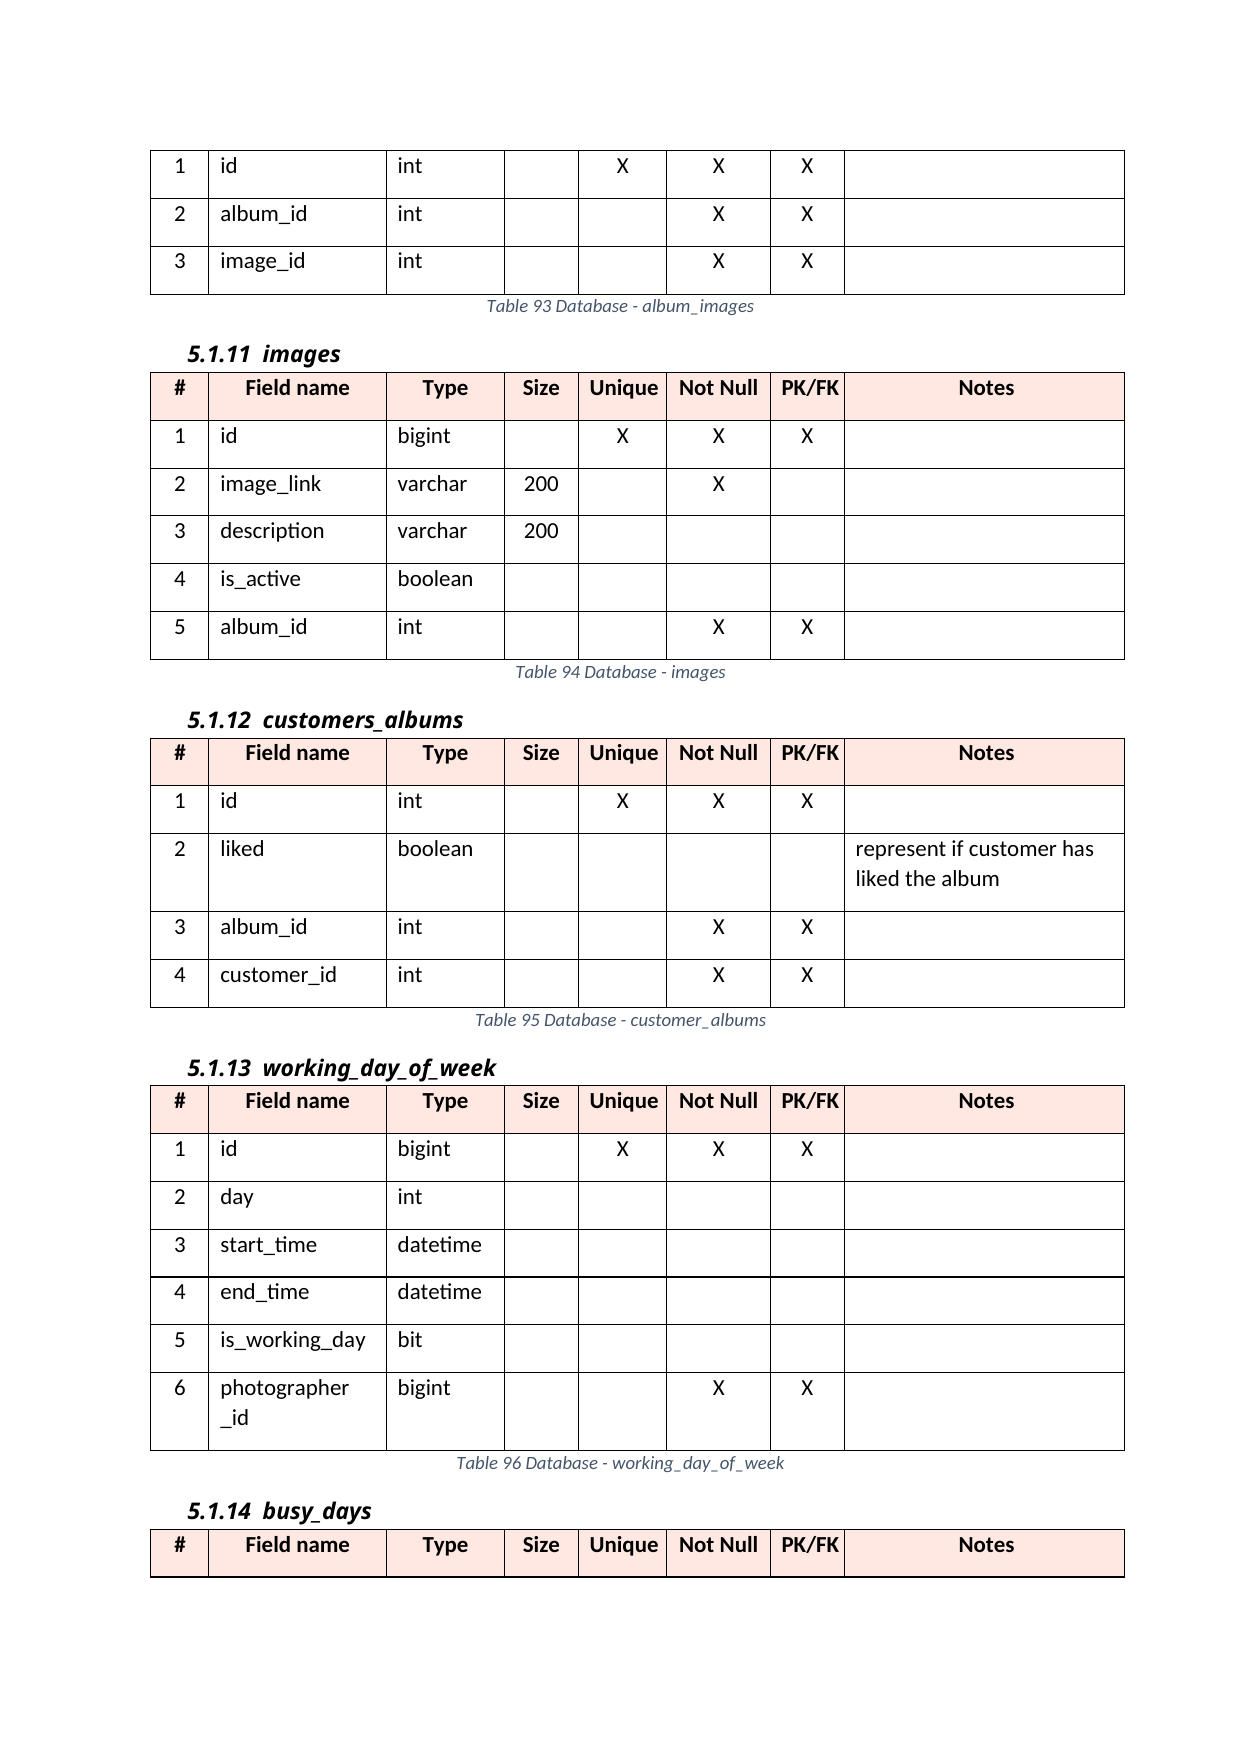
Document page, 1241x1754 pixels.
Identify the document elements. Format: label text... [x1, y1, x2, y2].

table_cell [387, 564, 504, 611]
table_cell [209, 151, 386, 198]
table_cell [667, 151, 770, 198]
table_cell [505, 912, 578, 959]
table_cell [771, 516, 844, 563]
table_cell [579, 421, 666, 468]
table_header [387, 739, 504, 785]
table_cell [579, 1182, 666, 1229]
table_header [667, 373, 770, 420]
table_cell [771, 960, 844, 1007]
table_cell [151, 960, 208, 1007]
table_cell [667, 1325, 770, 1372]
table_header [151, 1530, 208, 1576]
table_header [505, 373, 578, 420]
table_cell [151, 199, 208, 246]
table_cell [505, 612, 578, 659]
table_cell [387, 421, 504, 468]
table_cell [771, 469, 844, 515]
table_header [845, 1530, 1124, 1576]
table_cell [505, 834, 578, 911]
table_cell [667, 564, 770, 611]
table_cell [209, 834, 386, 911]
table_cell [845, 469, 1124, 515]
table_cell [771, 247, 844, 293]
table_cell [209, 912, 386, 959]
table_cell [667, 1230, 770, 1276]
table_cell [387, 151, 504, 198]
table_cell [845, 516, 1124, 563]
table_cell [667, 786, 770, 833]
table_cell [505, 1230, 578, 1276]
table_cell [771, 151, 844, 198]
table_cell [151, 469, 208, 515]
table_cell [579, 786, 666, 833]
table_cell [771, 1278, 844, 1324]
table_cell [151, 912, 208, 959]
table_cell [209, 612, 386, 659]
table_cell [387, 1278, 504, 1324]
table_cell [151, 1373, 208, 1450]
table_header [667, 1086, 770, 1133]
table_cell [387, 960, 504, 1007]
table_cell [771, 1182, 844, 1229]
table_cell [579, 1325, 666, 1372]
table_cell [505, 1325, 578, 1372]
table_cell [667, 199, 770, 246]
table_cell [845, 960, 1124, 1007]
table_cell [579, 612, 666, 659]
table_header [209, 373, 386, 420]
text Table 94 Database - images [150, 660, 1093, 683]
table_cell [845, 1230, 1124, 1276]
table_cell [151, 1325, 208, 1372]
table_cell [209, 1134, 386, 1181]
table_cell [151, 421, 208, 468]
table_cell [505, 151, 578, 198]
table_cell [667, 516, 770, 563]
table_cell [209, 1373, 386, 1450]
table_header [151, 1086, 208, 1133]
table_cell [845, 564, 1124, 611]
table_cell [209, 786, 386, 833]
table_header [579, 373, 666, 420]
text Table 96 Database - working_day_of_week [150, 1451, 1093, 1474]
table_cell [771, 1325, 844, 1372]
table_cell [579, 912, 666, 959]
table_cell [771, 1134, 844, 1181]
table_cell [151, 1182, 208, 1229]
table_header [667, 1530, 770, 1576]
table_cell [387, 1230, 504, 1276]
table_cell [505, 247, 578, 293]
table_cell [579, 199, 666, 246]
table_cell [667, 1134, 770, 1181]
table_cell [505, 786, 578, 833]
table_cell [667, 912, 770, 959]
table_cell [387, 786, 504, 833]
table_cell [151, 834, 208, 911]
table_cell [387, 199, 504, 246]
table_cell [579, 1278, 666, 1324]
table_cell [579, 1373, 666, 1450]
subtitle customers_albums [187, 704, 1093, 735]
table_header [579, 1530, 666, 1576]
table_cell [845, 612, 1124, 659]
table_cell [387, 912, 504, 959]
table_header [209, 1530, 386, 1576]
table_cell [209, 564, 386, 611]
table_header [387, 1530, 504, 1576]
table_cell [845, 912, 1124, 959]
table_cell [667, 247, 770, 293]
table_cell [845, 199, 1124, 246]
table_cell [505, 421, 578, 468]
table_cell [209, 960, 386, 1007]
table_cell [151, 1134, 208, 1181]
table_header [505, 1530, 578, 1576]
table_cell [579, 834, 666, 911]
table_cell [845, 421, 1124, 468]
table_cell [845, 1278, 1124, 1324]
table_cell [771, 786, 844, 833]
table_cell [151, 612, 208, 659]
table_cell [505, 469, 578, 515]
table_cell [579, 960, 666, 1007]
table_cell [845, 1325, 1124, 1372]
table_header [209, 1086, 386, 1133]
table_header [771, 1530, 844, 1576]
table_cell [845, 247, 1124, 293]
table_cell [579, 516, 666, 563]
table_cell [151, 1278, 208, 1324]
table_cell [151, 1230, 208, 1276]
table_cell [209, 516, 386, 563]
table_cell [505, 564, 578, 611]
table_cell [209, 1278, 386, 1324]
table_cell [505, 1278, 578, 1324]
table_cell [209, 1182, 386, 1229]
subtitle images [187, 338, 1093, 369]
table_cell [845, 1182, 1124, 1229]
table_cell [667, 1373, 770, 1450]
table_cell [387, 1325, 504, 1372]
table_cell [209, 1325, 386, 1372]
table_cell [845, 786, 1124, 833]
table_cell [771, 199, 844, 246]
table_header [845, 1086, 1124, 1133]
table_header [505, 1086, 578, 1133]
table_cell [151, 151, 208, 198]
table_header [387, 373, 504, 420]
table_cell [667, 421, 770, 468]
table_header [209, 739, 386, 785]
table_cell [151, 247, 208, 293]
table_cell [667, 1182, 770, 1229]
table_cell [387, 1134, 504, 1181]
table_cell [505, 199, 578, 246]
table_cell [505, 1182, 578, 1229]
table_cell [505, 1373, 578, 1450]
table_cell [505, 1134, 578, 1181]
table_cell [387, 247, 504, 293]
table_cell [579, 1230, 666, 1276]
subtitle working_day_of_week [187, 1051, 1093, 1083]
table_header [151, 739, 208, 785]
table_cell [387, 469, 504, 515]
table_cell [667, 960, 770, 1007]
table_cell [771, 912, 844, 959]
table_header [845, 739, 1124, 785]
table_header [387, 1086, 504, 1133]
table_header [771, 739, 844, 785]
text Table 93 Database - album_images [150, 295, 1093, 317]
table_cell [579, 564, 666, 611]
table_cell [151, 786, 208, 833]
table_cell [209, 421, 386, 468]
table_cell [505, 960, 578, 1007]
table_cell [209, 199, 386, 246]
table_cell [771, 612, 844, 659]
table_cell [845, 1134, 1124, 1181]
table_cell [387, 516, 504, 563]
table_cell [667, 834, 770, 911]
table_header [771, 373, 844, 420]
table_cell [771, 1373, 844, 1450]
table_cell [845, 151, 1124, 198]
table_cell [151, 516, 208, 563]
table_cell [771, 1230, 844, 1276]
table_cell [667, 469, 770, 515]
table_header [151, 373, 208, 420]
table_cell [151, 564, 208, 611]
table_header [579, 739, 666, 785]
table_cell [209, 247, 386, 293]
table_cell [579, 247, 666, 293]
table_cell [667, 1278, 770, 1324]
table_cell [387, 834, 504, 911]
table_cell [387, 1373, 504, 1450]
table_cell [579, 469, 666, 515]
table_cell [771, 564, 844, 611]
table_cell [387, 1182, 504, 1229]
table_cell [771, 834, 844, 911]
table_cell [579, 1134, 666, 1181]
subtitle busy_days [187, 1495, 1093, 1526]
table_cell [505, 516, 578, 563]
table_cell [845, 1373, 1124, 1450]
text Table 95 Database - customer_albums [150, 1008, 1093, 1031]
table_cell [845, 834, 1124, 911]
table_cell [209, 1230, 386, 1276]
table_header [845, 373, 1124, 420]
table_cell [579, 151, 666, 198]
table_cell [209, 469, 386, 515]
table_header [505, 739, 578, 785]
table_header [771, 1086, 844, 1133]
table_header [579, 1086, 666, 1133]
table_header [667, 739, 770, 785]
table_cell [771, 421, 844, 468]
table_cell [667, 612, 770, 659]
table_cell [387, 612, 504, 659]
